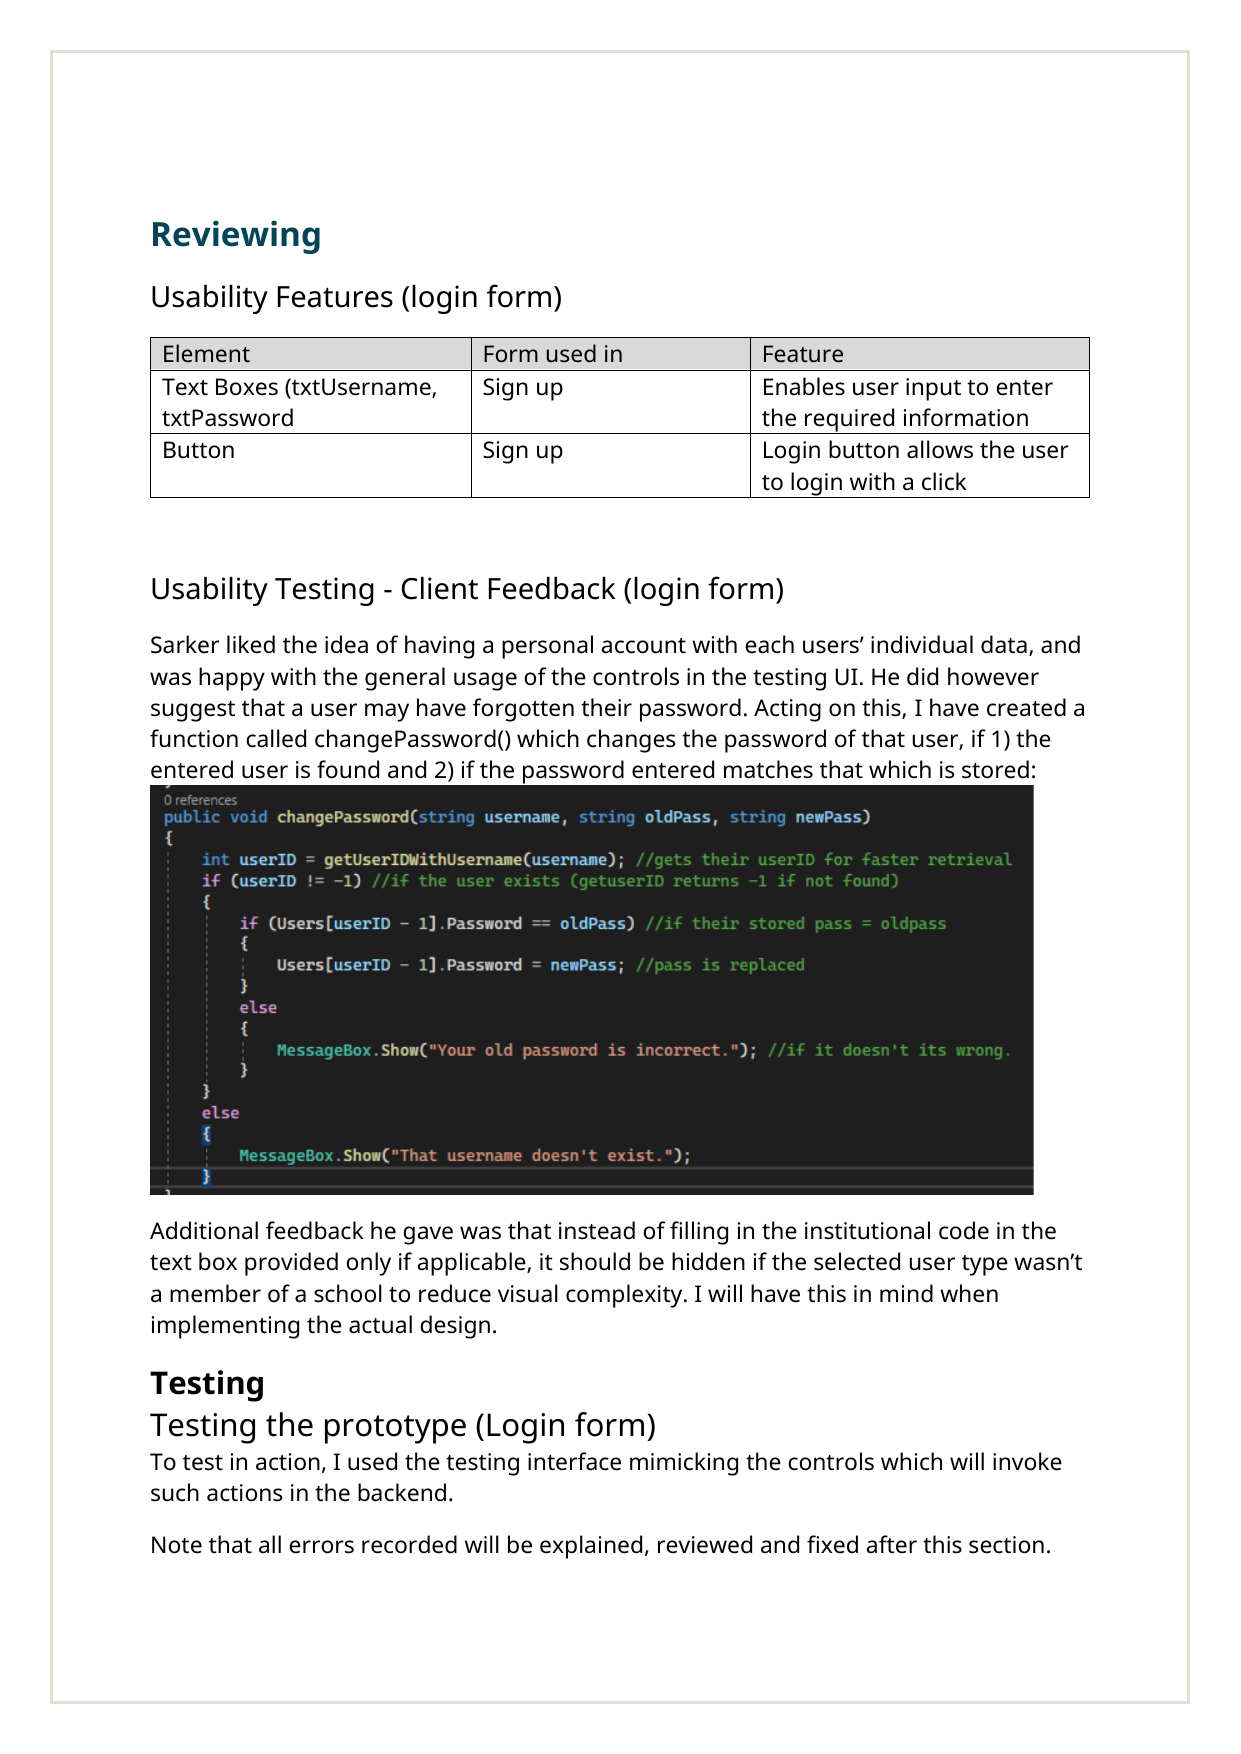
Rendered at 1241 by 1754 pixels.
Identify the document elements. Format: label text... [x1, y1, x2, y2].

text Reviewing [150, 211, 1090, 256]
table_cell Button [151, 434, 471, 497]
table_cell Sign up [472, 434, 750, 497]
text Usability Features (login form) [150, 277, 1090, 316]
table_header Feature [751, 338, 1089, 369]
table_cell Login button allows the user to login with a click [751, 434, 1089, 497]
text Note that all errors recorded will be explained, reviewed and fixed after this section. [150, 1529, 1090, 1561]
text Usability Testing - Client Feedback (login form) [150, 569, 1090, 608]
text Additional feedback he gave was that instead of filling in the institutional code in the text box provided only if applicable, it should be hidden if the selected user type wasn’t a member of a school to reduce visual complexity. I will have this in mind when implementing the actual design. [150, 1215, 1090, 1340]
table_header Element [151, 338, 471, 369]
table_cell Enables user input to enter the required information [751, 371, 1089, 433]
table_cell Sign up [472, 371, 750, 433]
table_cell Text Boxes (txtUsername, txtPassword [151, 371, 471, 433]
table_header Form used in [472, 338, 750, 369]
text Testing Testing the prototype (Login form) To test in action, I used the testing interface mimicking the controls which will invoke such actions in the backend. [150, 1361, 1090, 1508]
picture [150, 785, 1034, 1195]
